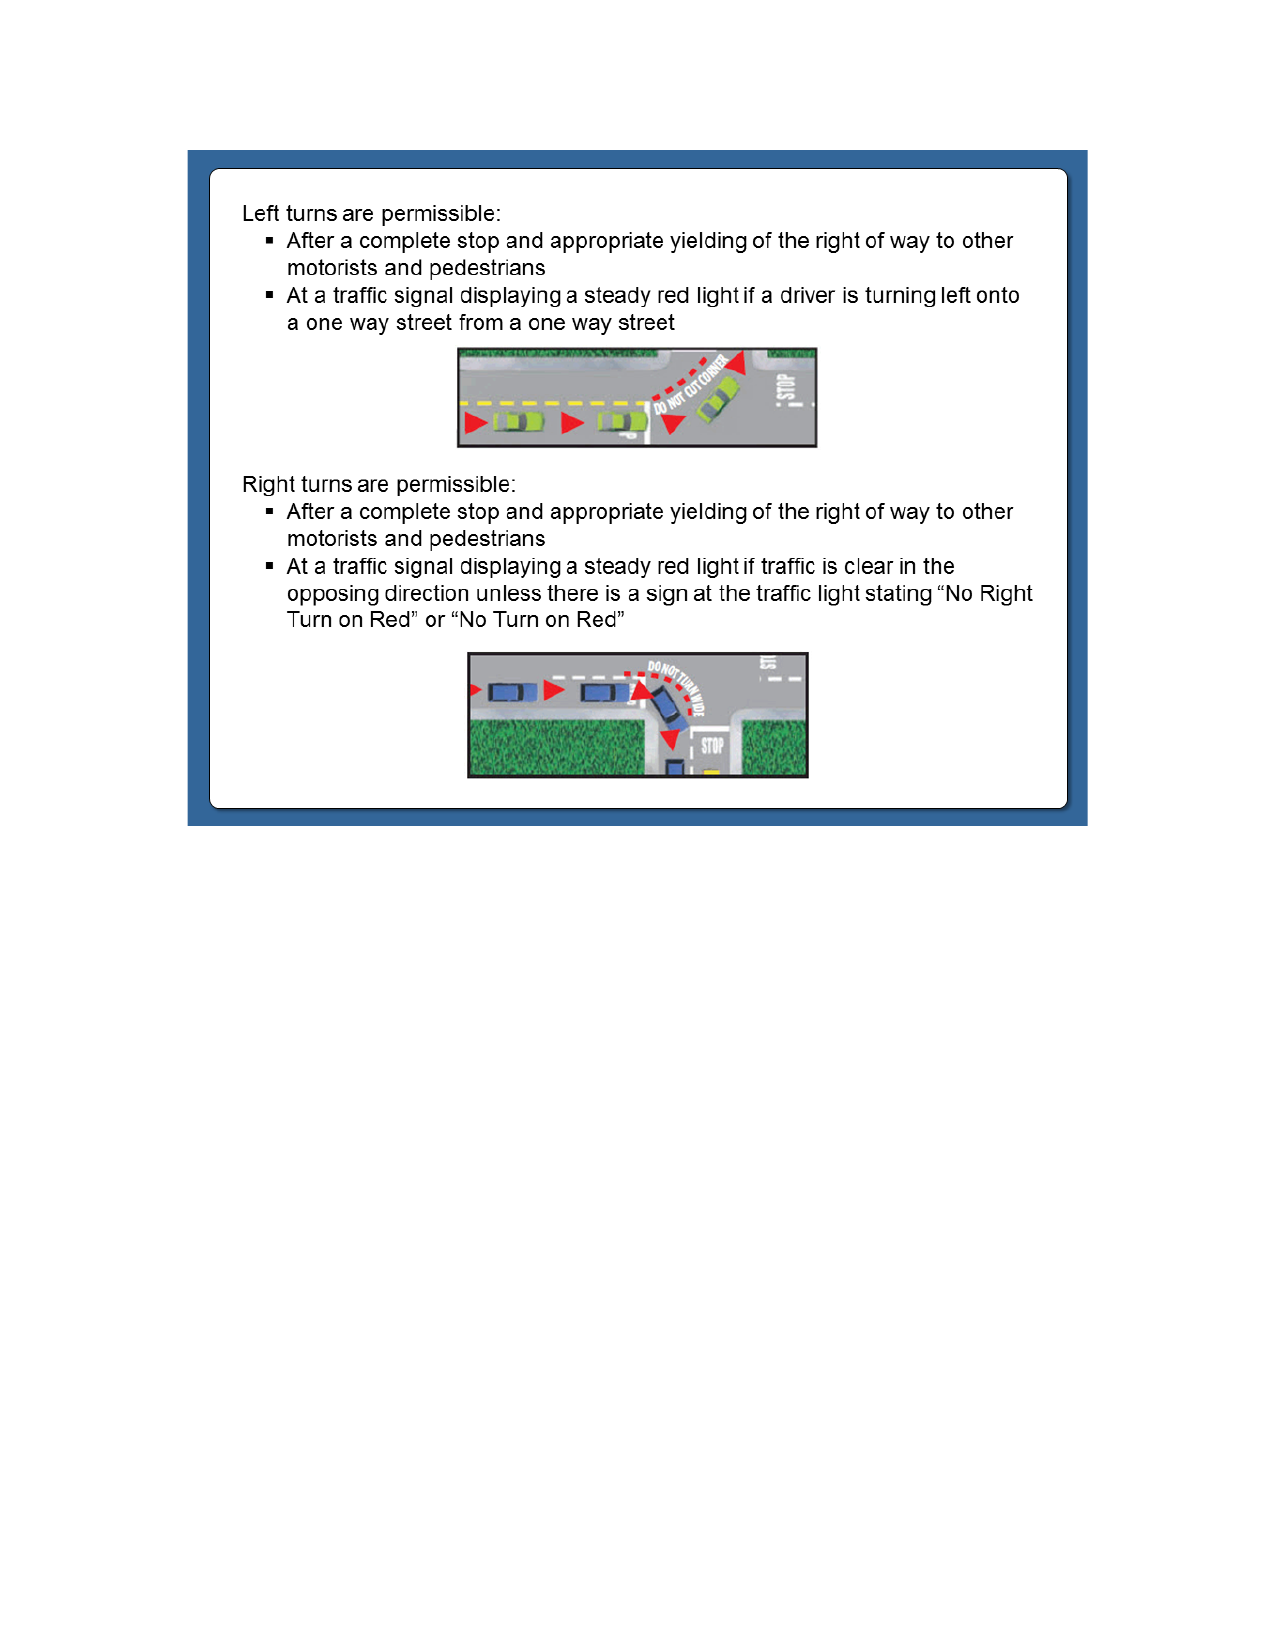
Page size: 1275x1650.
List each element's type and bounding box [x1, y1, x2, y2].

picture [187, 150, 1088, 826]
